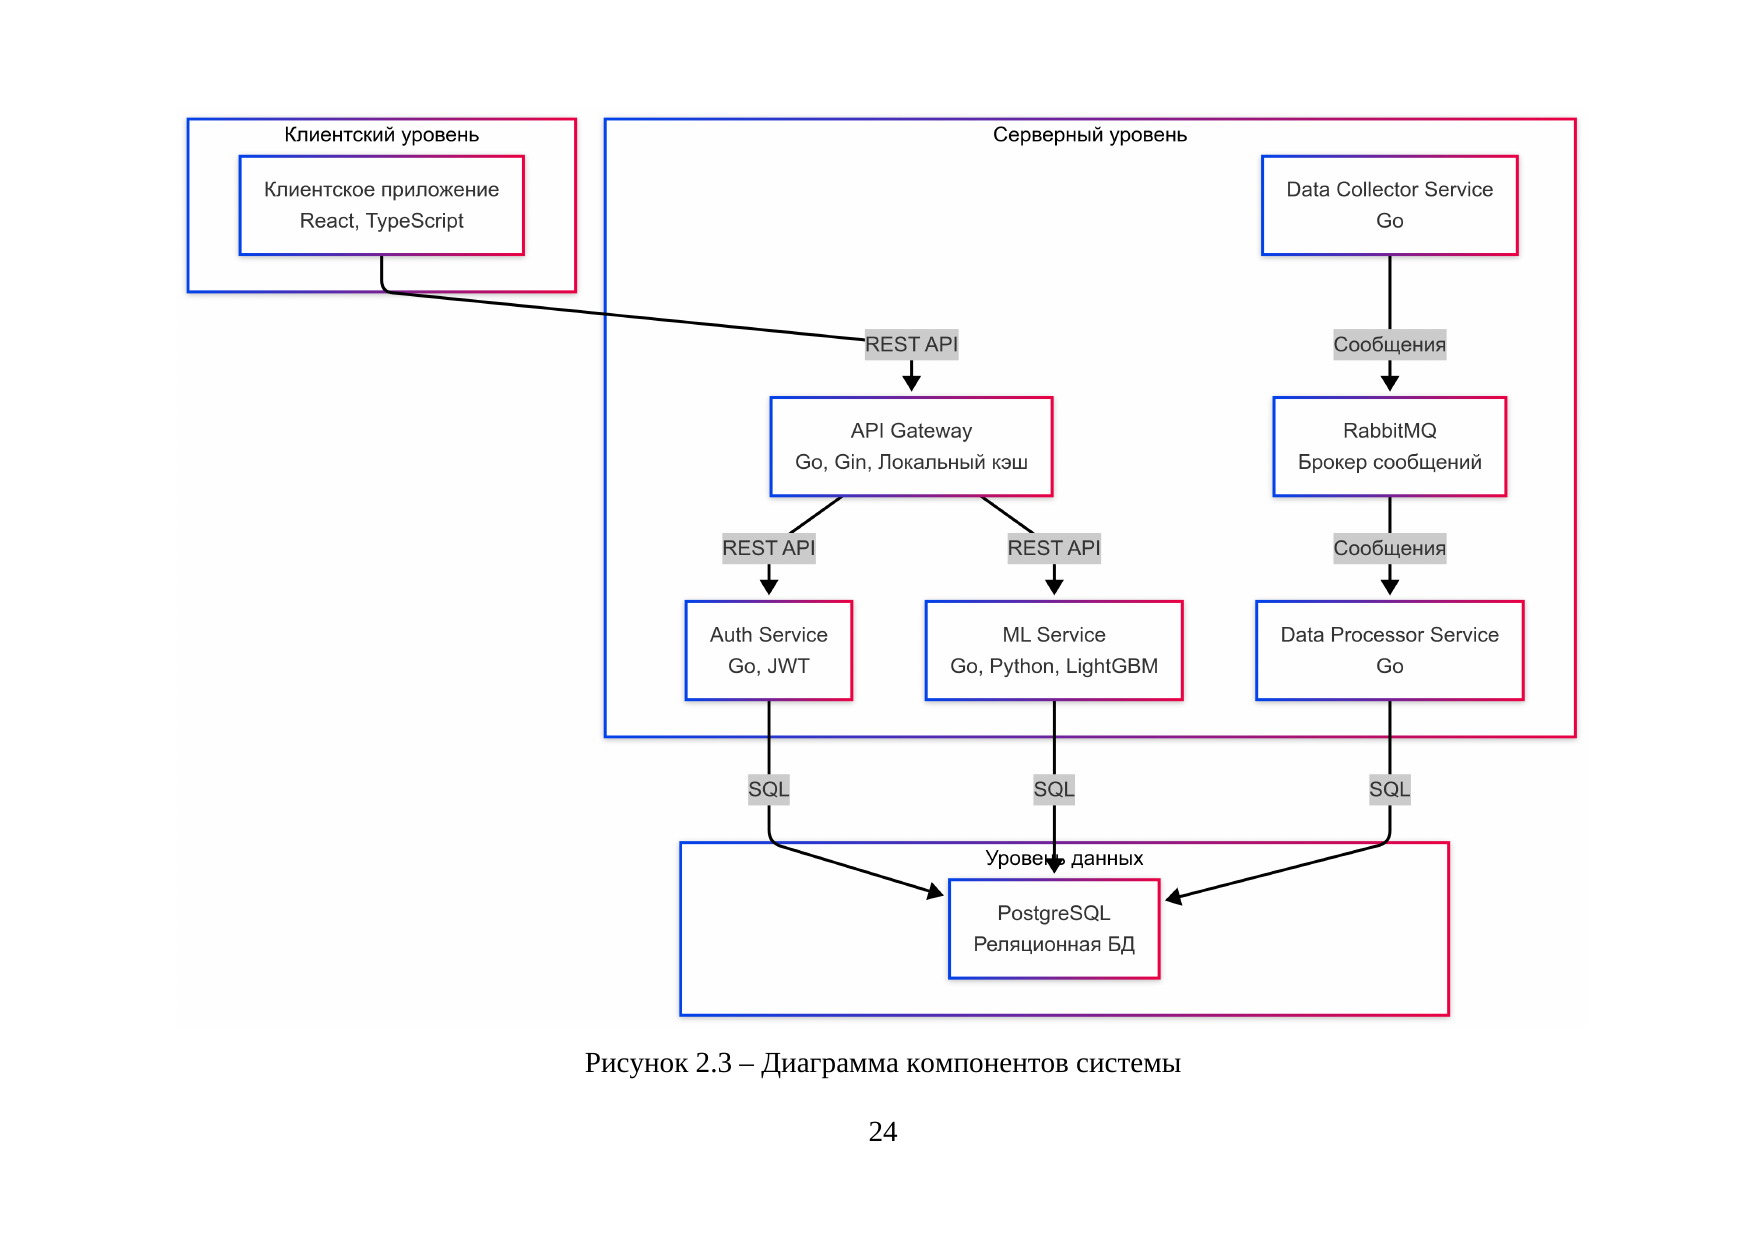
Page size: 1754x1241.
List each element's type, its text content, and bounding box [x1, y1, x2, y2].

picture [176, 107, 1590, 1029]
text Рисунок 2.3 – Диаграмма компонентов системы [56, 1045, 1710, 1078]
